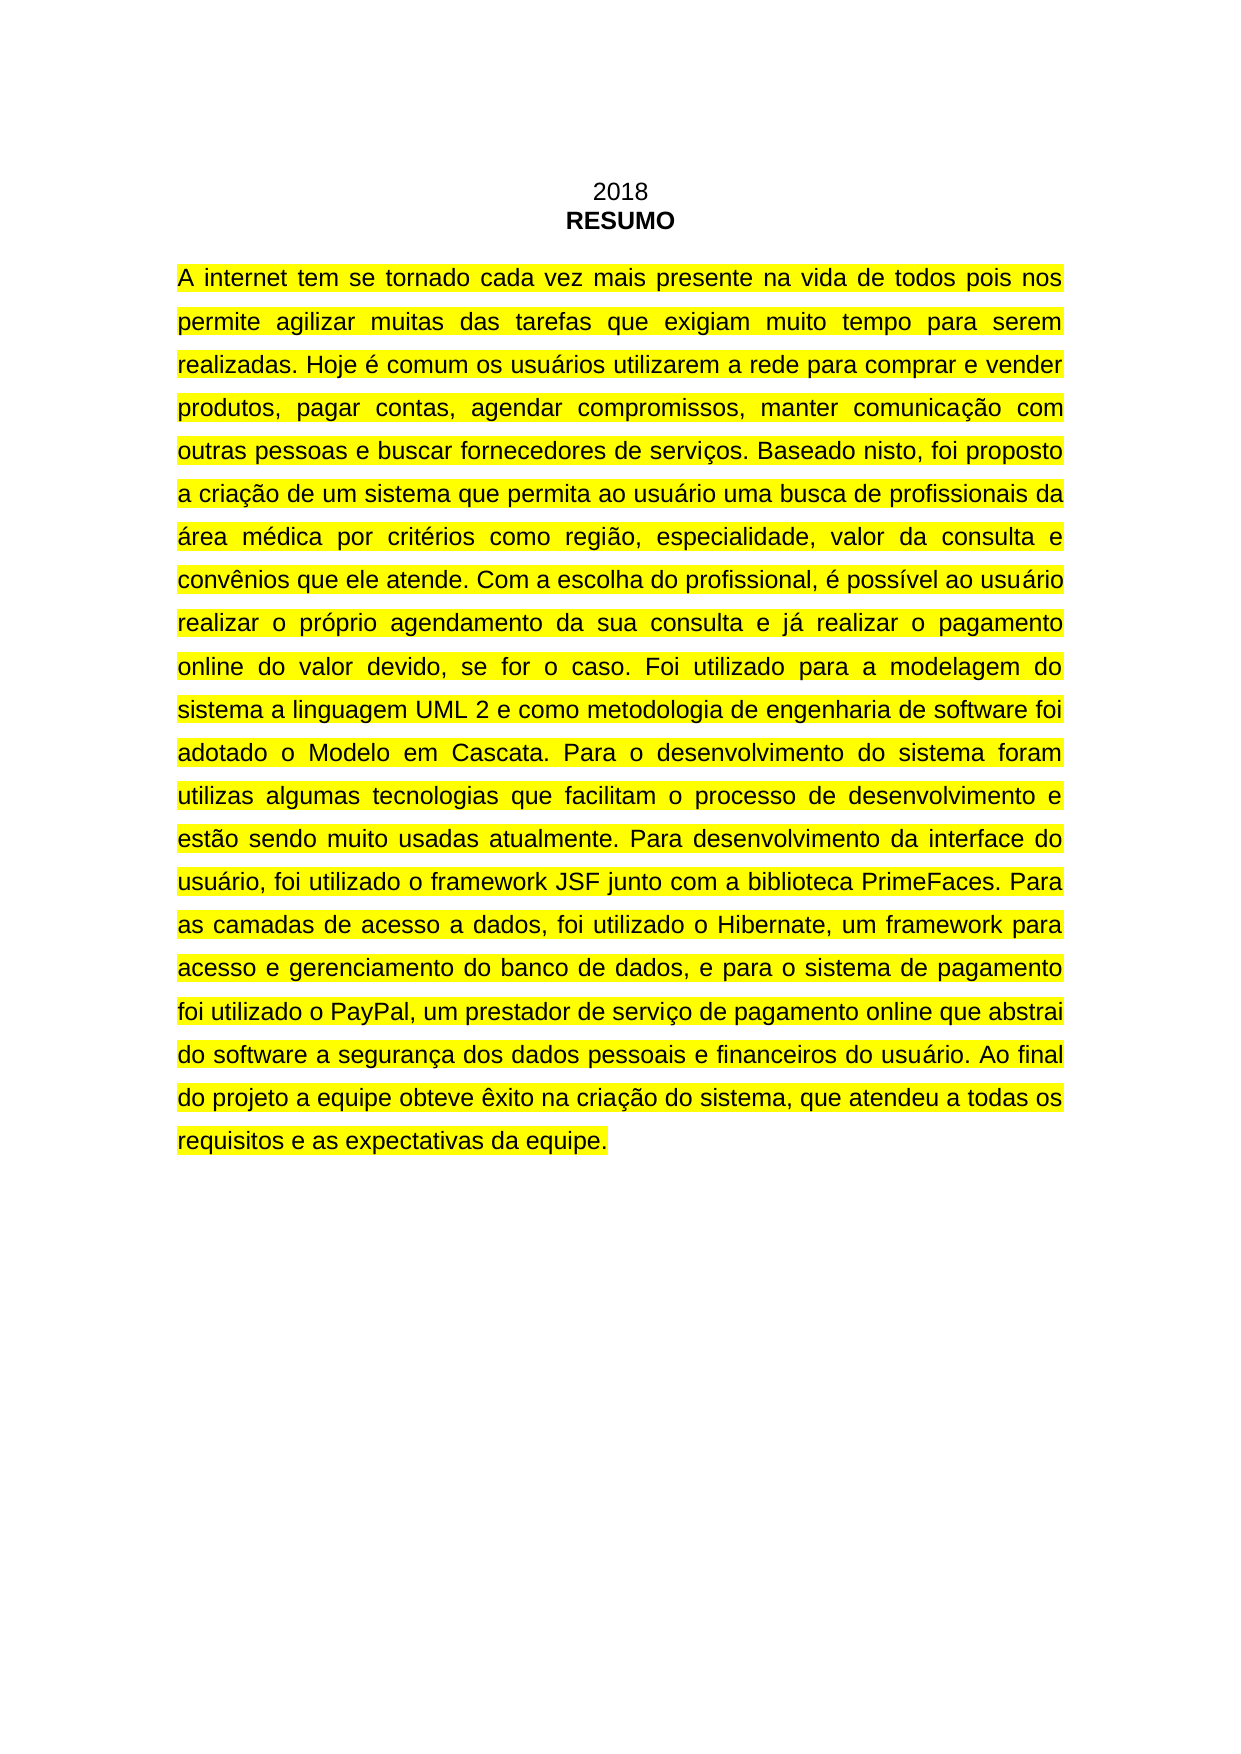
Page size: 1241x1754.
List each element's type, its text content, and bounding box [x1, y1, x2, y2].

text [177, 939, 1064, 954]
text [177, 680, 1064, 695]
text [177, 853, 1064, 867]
text RESUMO [177, 206, 1064, 235]
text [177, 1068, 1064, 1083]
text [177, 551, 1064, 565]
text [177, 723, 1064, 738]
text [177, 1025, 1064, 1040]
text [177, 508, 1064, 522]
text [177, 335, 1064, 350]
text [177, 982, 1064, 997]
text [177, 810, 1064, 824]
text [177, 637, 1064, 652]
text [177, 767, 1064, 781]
text 2018 [177, 177, 1064, 206]
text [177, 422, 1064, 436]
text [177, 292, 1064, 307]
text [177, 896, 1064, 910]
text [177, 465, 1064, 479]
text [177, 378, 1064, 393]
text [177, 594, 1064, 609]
